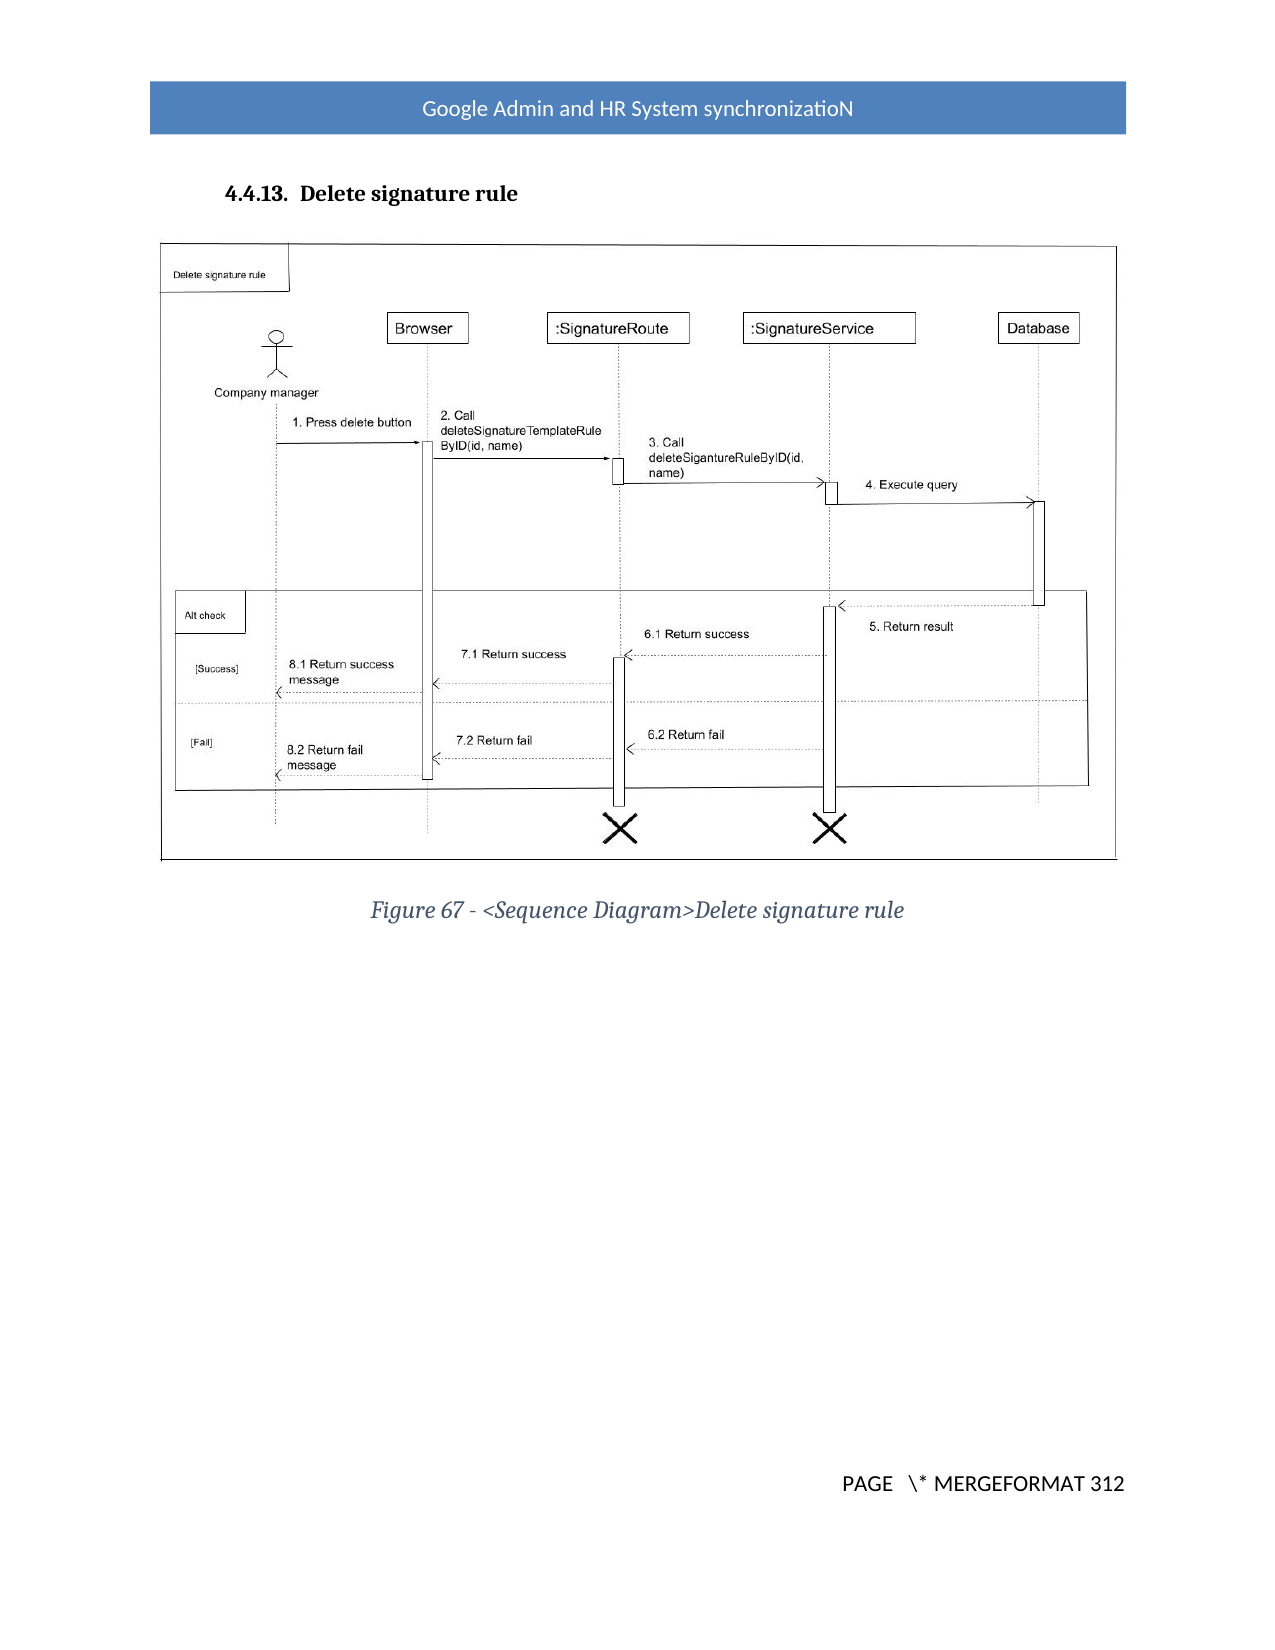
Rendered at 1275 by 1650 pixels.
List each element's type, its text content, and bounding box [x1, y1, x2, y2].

subtitle Delete signature rule [225, 181, 1125, 207]
picture [150, 231, 1125, 863]
